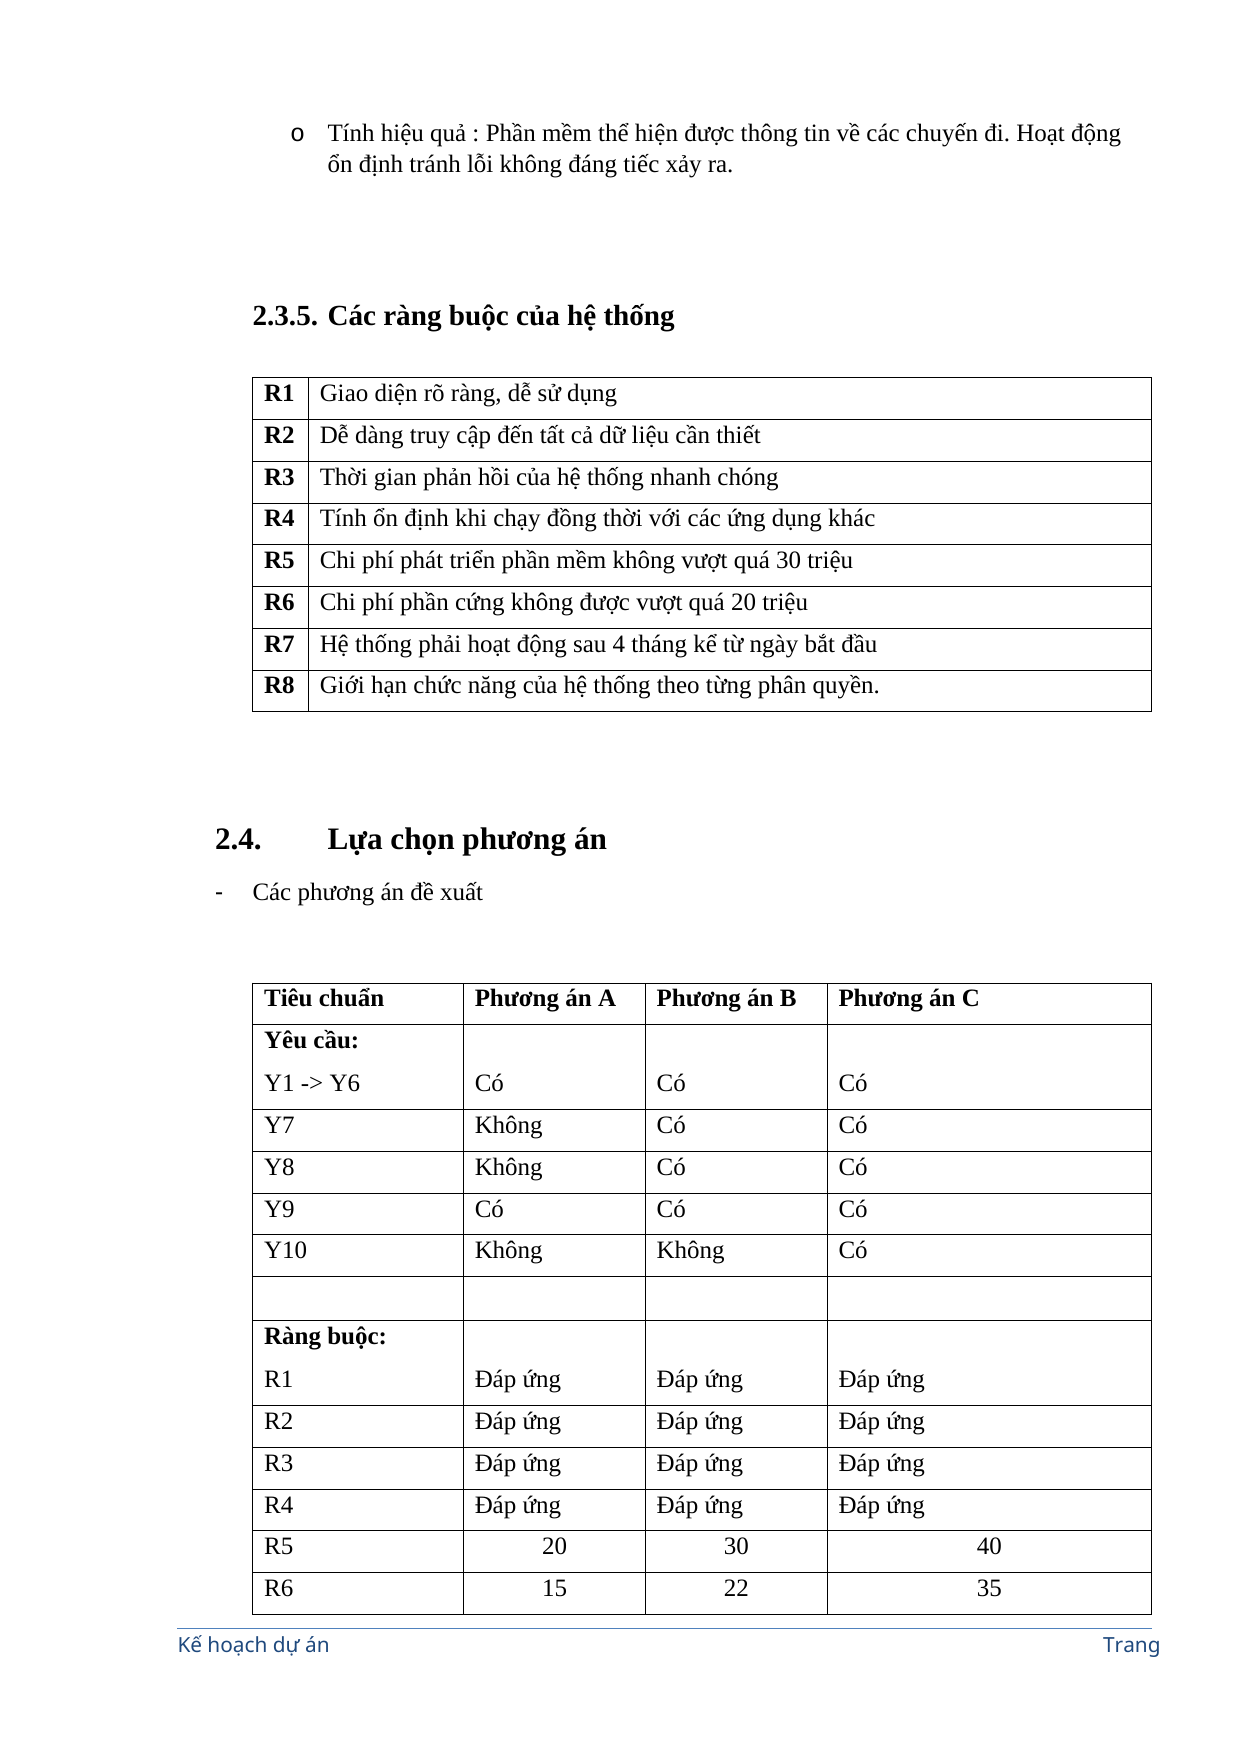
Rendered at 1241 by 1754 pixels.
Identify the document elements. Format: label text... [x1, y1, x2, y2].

table_cell [253, 1277, 463, 1320]
table_cell Y7 [253, 1110, 463, 1151]
table_cell Y9 [253, 1194, 463, 1234]
table_cell R6 [253, 1573, 463, 1614]
list Các ràng buộc của hệ thống [252, 298, 1152, 332]
table_cell Không [464, 1152, 645, 1193]
table_cell Yêu cầu: Y1 -> Y6 [253, 1025, 463, 1109]
table_cell Đáp ứng [828, 1490, 1151, 1530]
table_header Giao diện rõ ràng, dễ sử dụng [309, 378, 1151, 419]
table_cell R3 [253, 1448, 463, 1489]
table_cell Có [646, 1025, 827, 1109]
table_cell Đáp ứng [646, 1406, 827, 1447]
table_cell 20 [464, 1531, 645, 1572]
table_cell Đáp ứng [464, 1448, 645, 1489]
table_header Phương án B [646, 984, 827, 1024]
table_cell [646, 1277, 827, 1320]
table_cell Đáp ứng [464, 1321, 645, 1405]
table_cell Chi phí phát triển phần mềm không vượt quá 30 triệu [309, 545, 1151, 586]
table_cell Có [828, 1152, 1151, 1193]
table_cell 22 [646, 1573, 827, 1614]
table_cell Chi phí phần cứng không được vượt quá 20 triệu [309, 587, 1151, 628]
table_cell Có [646, 1152, 827, 1193]
table_cell Ràng buộc: R1 [253, 1321, 463, 1405]
table_cell 30 [646, 1531, 827, 1572]
table_cell Đáp ứng [464, 1406, 645, 1447]
list Lựa chọn phương án [215, 820, 1152, 856]
table_cell Đáp ứng [464, 1490, 645, 1530]
table_cell 40 [828, 1531, 1151, 1572]
table_cell Hệ thống phải hoạt động sau 4 tháng kể từ ngày bắt đầu [309, 629, 1151, 669]
table_cell Không [646, 1235, 827, 1276]
list Tính hiệu quả : Phần mềm thể hiện được thông tin về các chuyến đi. Hoạt động ổn định tránh lỗi không đáng tiếc xảy ra. [290, 118, 1152, 178]
table_cell R5 [253, 1531, 463, 1572]
table_cell Có [828, 1235, 1151, 1276]
table_cell Đáp ứng [828, 1406, 1151, 1447]
table_header Phương án C [828, 984, 1151, 1024]
table_cell Có [828, 1194, 1151, 1234]
table_cell Đáp ứng [828, 1321, 1151, 1405]
table_cell R4 [253, 1490, 463, 1530]
table_cell Đáp ứng [828, 1448, 1151, 1489]
table_cell Có [828, 1110, 1151, 1151]
table_cell Tính ổn định khi chạy đồng thời với các ứng dụng khác [309, 504, 1151, 544]
table_cell Có [828, 1025, 1151, 1109]
table_cell R8 [253, 671, 308, 711]
table_cell Đáp ứng [646, 1490, 827, 1530]
table_cell Đáp ứng [646, 1448, 827, 1489]
table_cell Có [464, 1194, 645, 1234]
table_cell [464, 1277, 645, 1320]
table_header Phương án A [464, 984, 645, 1024]
table_cell R2 [253, 1406, 463, 1447]
table_cell 35 [828, 1573, 1151, 1614]
table_cell R6 [253, 587, 308, 628]
table_cell R3 [253, 462, 308, 502]
table_cell Có [646, 1194, 827, 1234]
table_cell Thời gian phản hồi của hệ thống nhanh chóng [309, 462, 1151, 502]
table_cell 15 [464, 1573, 645, 1614]
table_cell Y8 [253, 1152, 463, 1193]
table_cell R4 [253, 504, 308, 544]
table_header Tiêu chuẩn [253, 984, 463, 1024]
list Các phương án đề xuất [215, 874, 1152, 908]
table_cell R7 [253, 629, 308, 669]
table_cell [828, 1277, 1151, 1320]
table_cell R5 [253, 545, 308, 586]
table_cell Có [464, 1025, 645, 1109]
table_cell Không [464, 1110, 645, 1151]
table_cell Y10 [253, 1235, 463, 1276]
table_cell Giới hạn chức năng của hệ thống theo từng phân quyền. [309, 671, 1151, 711]
table_cell Không [464, 1235, 645, 1276]
table_cell R2 [253, 420, 308, 461]
table_header R1 [253, 378, 308, 419]
table_cell Đáp ứng [646, 1321, 827, 1405]
table_cell Dễ dàng truy cập đến tất cả dữ liệu cần thiết [309, 420, 1151, 461]
table_cell Có [646, 1110, 827, 1151]
